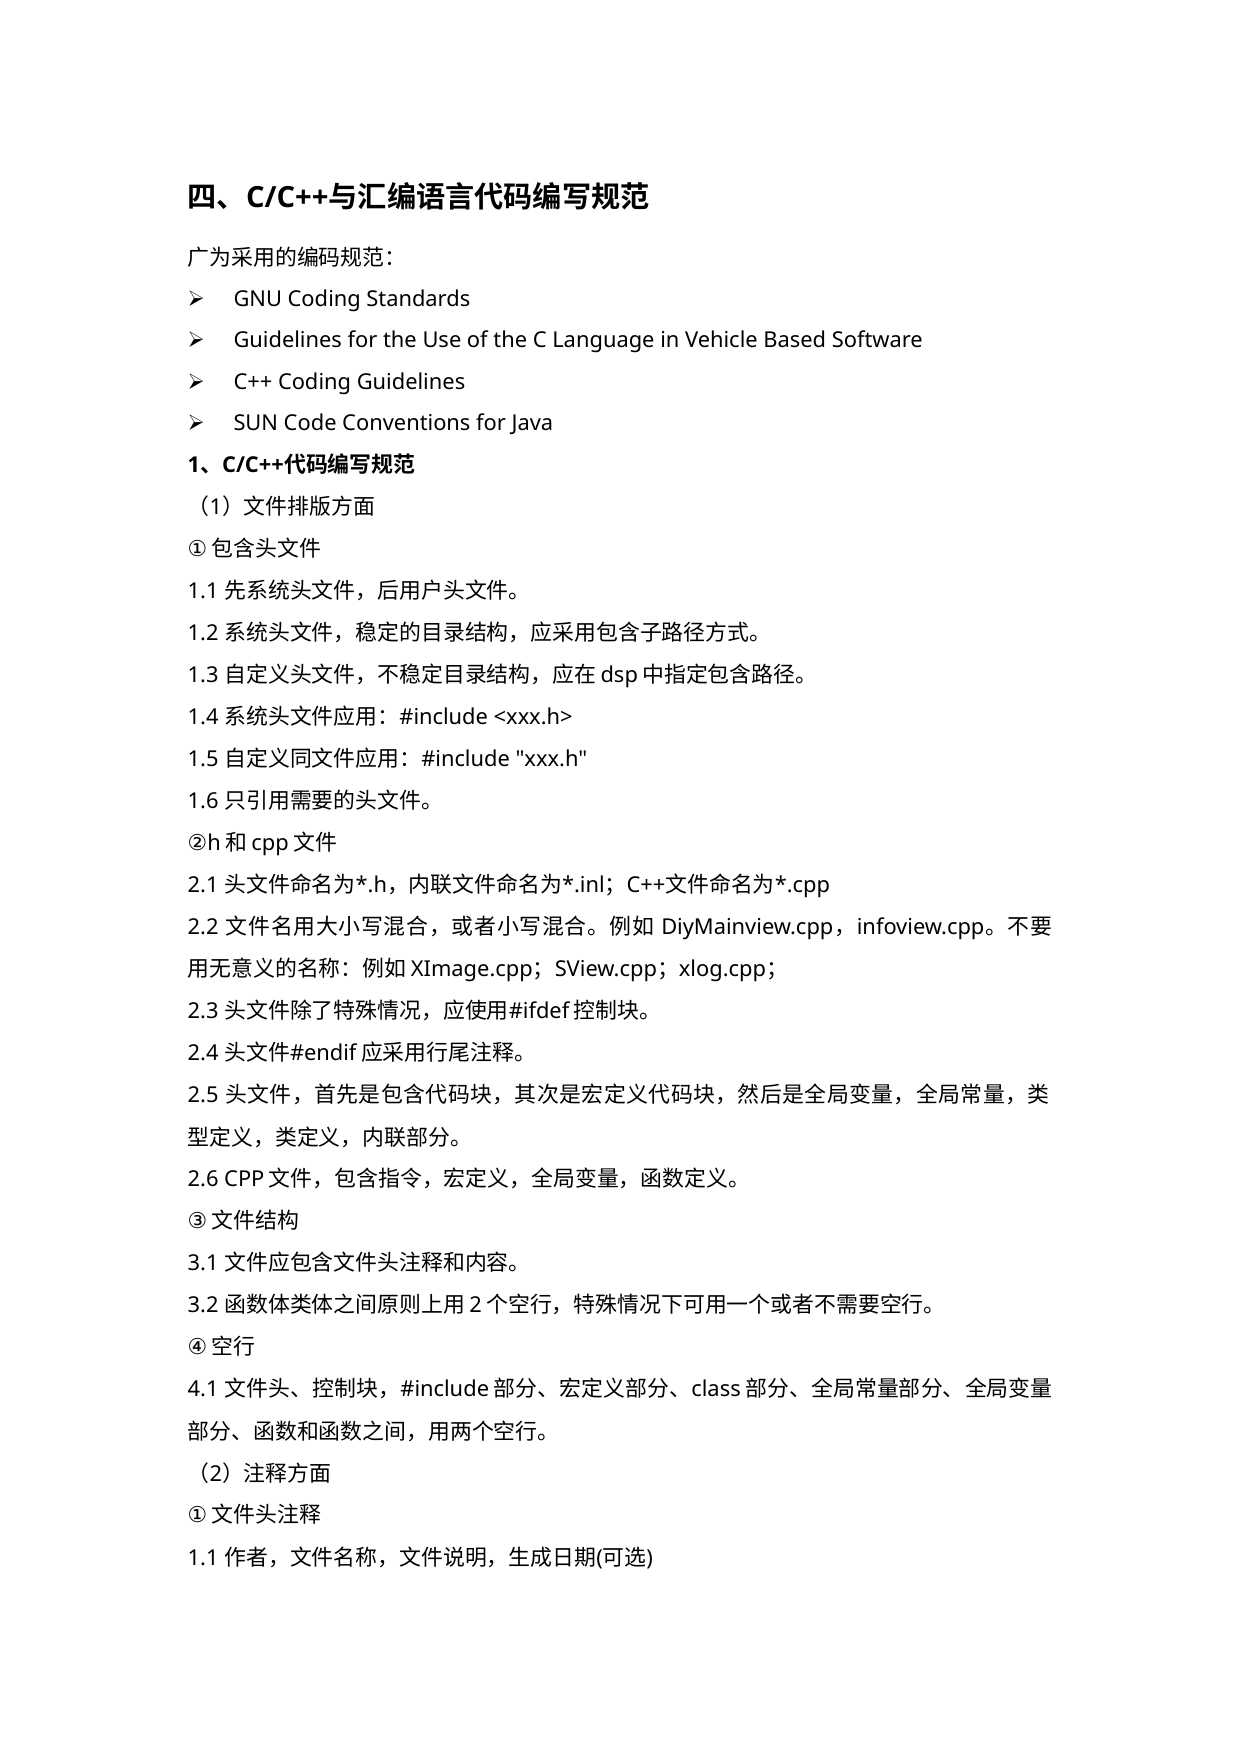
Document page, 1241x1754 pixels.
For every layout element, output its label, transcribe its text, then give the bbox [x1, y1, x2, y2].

text 2.3 头文件除了特殊情况，应使用#ifdef控制块。 [187, 993, 1053, 1026]
list SUN Code Conventions for Java [187, 406, 1053, 438]
text 2.6 CPP文件，包含指令，宏定义，全局变量，函数定义。 [187, 1161, 1053, 1194]
text 1.1 作者，文件名称，文件说明，生成日期(可选) [187, 1539, 1053, 1572]
list GNU Coding Standards [187, 282, 1053, 314]
text ③文件结构 [187, 1203, 1053, 1236]
text 4.1 文件头、控制块，#include部分、宏定义部分、class部分、全局常量部分、全局变量部分、函数和函数之间，用两个空行。 [187, 1371, 1053, 1446]
text 1.4 系统头文件应用：#include <xxx.h> [187, 699, 1053, 731]
text 3.2 函数体类体之间原则上用2个空行，特殊情况下可用一个或者不需要空行。 [187, 1287, 1053, 1319]
text ②h和cpp文件 [187, 825, 1053, 857]
text 1.3 自定义头文件，不稳定目录结构，应在dsp中指定包含路径。 [187, 657, 1053, 689]
text 2.2 文件名用大小写混合，或者小写混合。例如DiyMainview.cpp，infoview.cpp。不要用无意义的名称：例如XImage.cpp；SView.cpp；xlog.cpp； [187, 909, 1053, 983]
text 1、C/C++代码编写规范 [187, 447, 1053, 479]
text 3.1 文件应包含文件头注释和内容。 [187, 1245, 1053, 1278]
text 1.6 只引用需要的头文件。 [187, 783, 1053, 815]
text 2.5 头文件，首先是包含代码块，其次是宏定义代码块，然后是全局变量，全局常量，类型定义，类定义，内联部分。 [187, 1077, 1053, 1152]
text ①包含头文件 [187, 531, 1053, 563]
text （2）注释方面 [187, 1455, 1053, 1488]
text ①文件头注释 [187, 1497, 1053, 1530]
list C++ Coding Guidelines [187, 364, 1053, 397]
text ④空行 [187, 1329, 1053, 1362]
text 1.5 自定义同文件应用：#include "xxx.h" [187, 741, 1053, 773]
list Guidelines for the Use of the C Language in Vehicle Based Software [187, 323, 1053, 356]
text 1.2 系统头文件，稳定的目录结构，应采用包含子路径方式。 [187, 615, 1053, 647]
text 2.1 头文件命名为*.h，内联文件命名为*.inl；C++文件命名为*.cpp [187, 867, 1053, 899]
subtitle 四、C/C++与汇编语言代码编写规范 [187, 162, 1053, 227]
text 2.4 头文件#endif应采用行尾注释。 [187, 1035, 1053, 1067]
text 1.1 先系统头文件，后用户头文件。 [187, 573, 1053, 606]
text 广为采用的编码规范： [187, 240, 1053, 272]
text （1）文件排版方面 [187, 489, 1053, 522]
